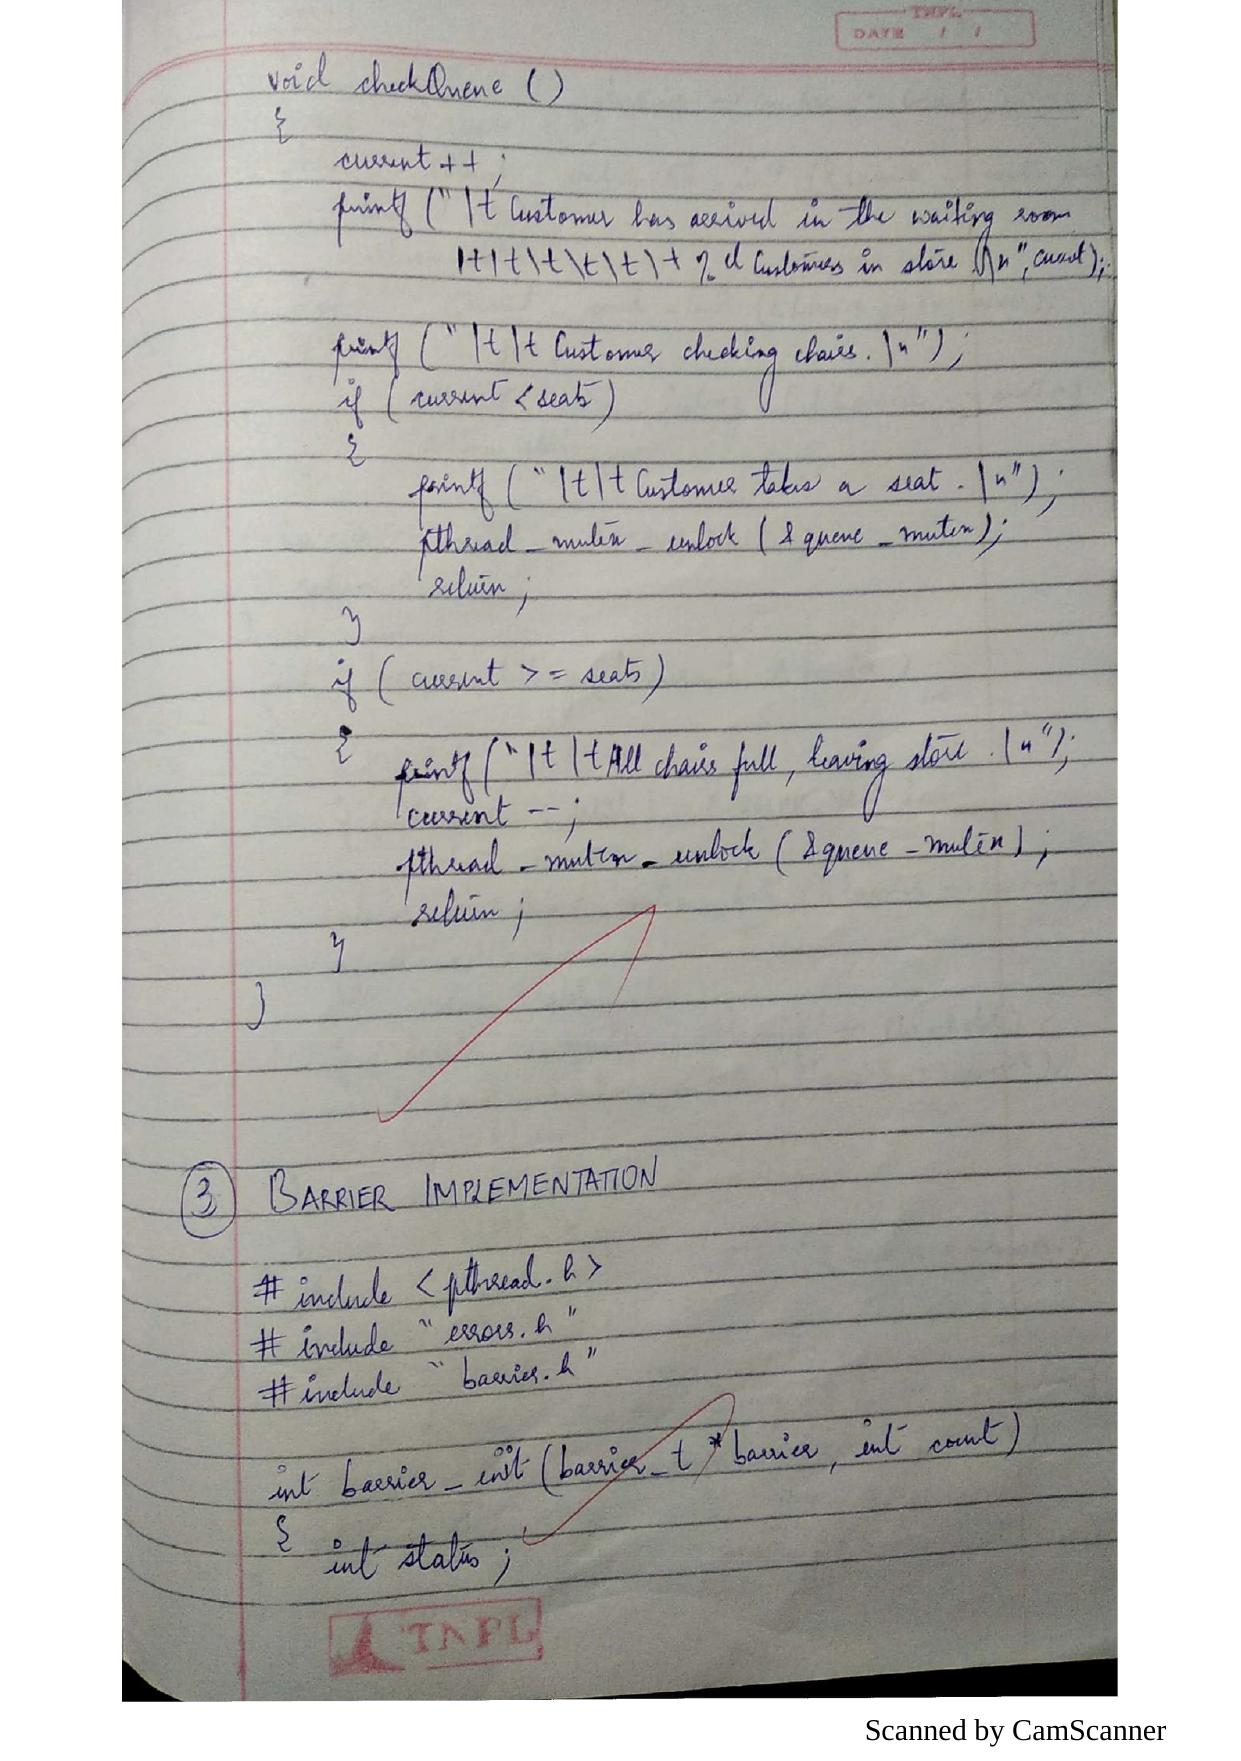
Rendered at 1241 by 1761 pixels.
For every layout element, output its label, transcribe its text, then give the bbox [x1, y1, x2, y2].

text Scanned by CamScanner [864, 1712, 1173, 1747]
picture [122, 0, 1118, 1702]
